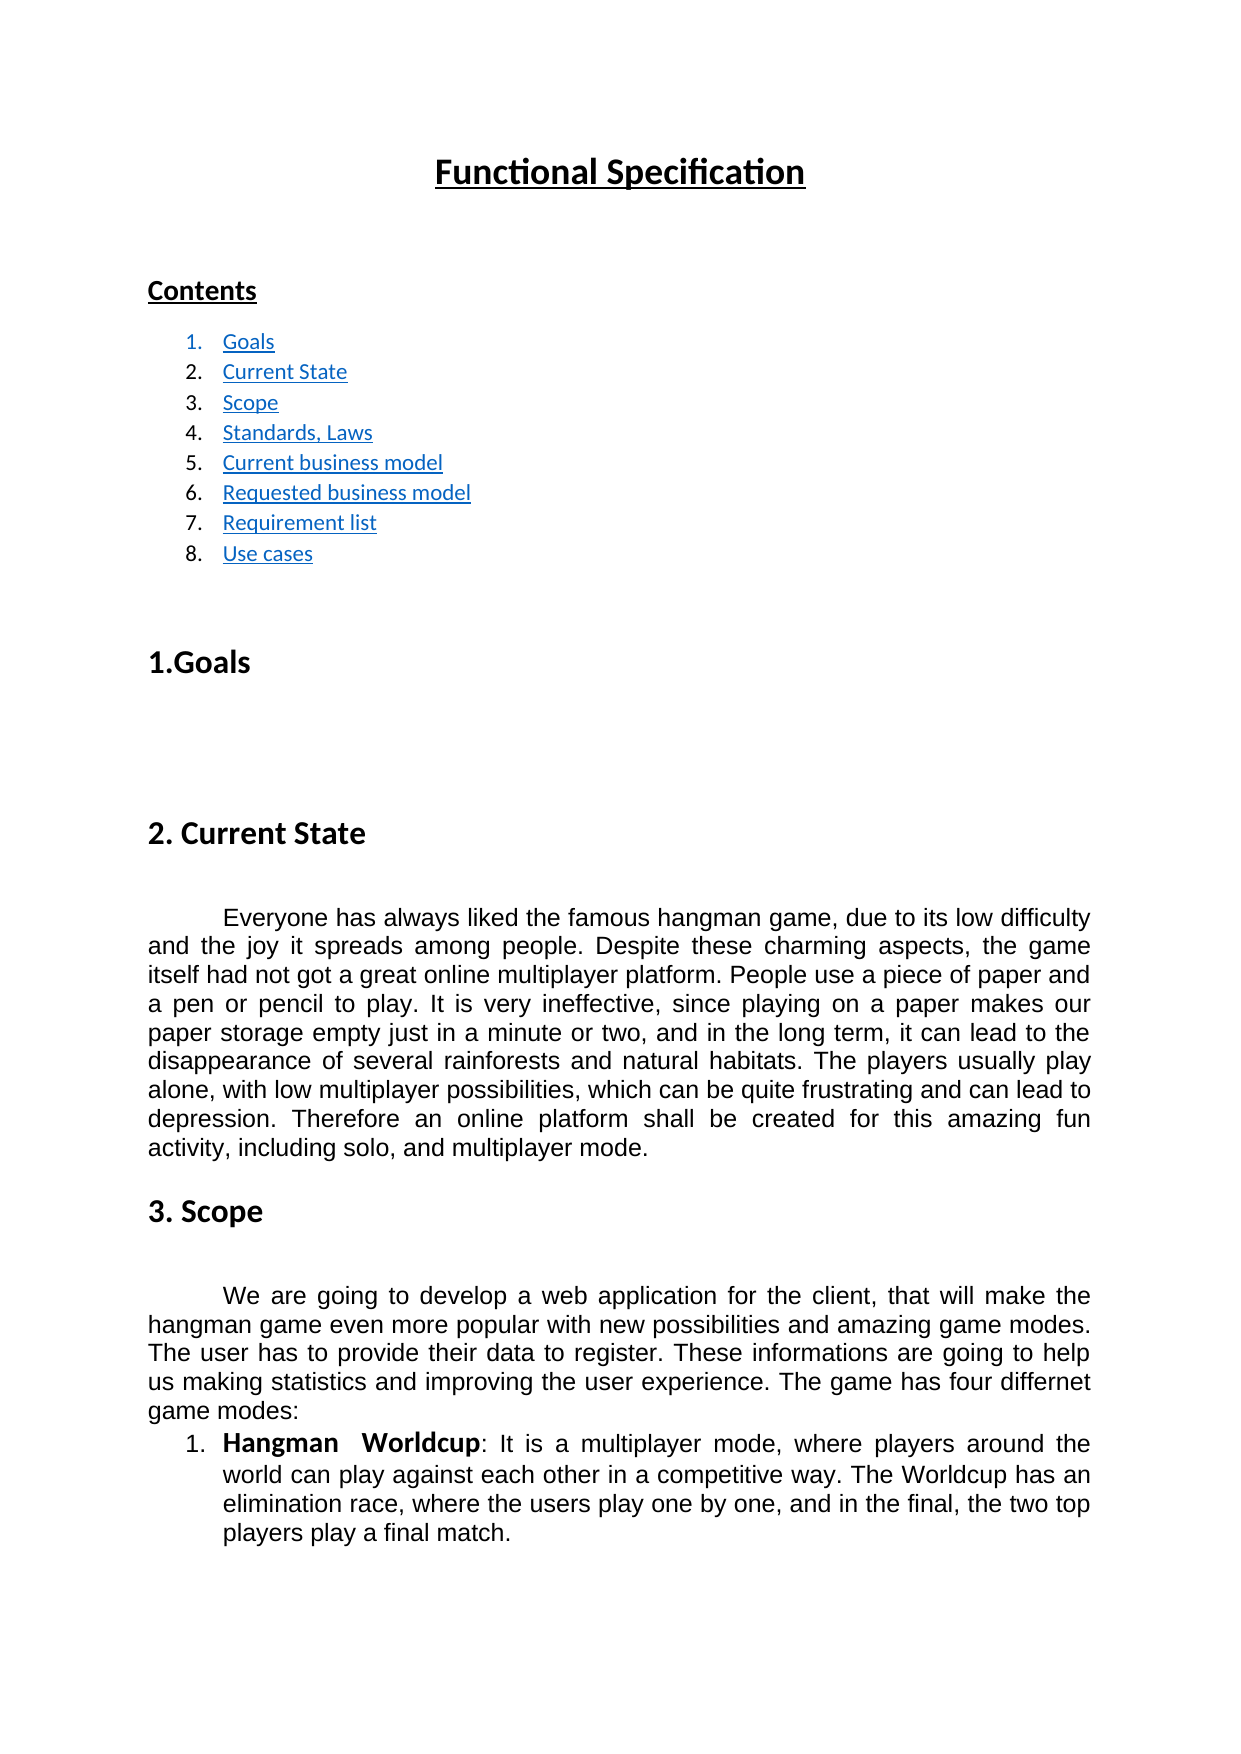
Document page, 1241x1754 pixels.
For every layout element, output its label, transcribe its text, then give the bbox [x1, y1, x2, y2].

list Current business model [185, 448, 1093, 476]
text Contents [148, 272, 1093, 308]
text 1.Goals [148, 641, 1093, 681]
list Hangman Worldcup: It is a multiplayer mode, where players around the world can play against each other in a competitive way. The Worldcup has an elimination race, where the users play one by one, and in the final, the two top players play a final match. [185, 1424, 1093, 1546]
list Requirement list [185, 508, 1093, 536]
text 2. Current State [148, 812, 1093, 853]
text Functional Specification [148, 148, 1093, 193]
list Use cases [185, 539, 1093, 567]
text We are going to develop a web application for the client, that will make the hangman game even more popular with new possibilities and amazing game modes. The user has to provide their data to register. These informations are going to help us making statistics and improving the user experience. The game has four differnet game modes: [148, 1281, 1093, 1424]
list Current State [185, 357, 1093, 385]
list Requested business model [185, 478, 1093, 506]
list Scope [185, 388, 1093, 416]
list Goals [185, 327, 1093, 355]
list Standards, Laws [185, 418, 1093, 446]
text 3. Scope [148, 1190, 1093, 1231]
text Everyone has always liked the famous hangman game, due to its low difficulty and the joy it spreads among people. Despite these charming aspects, the game itself had not got a great online multiplayer platform. People use a piece of paper and a pen or pencil to play. It is very ineffective, since playing on a paper makes our paper storage empty just in a minute or two, and in the long term, it can lead to the disappearance of several rainforests and natural habitats. The players usually play alone, with low multiplayer possibilities, which can be quite frustrating and can lead to depression. Therefore an online platform shall be created for this amazing fun activity, including solo, and multiplayer mode. [148, 903, 1093, 1161]
